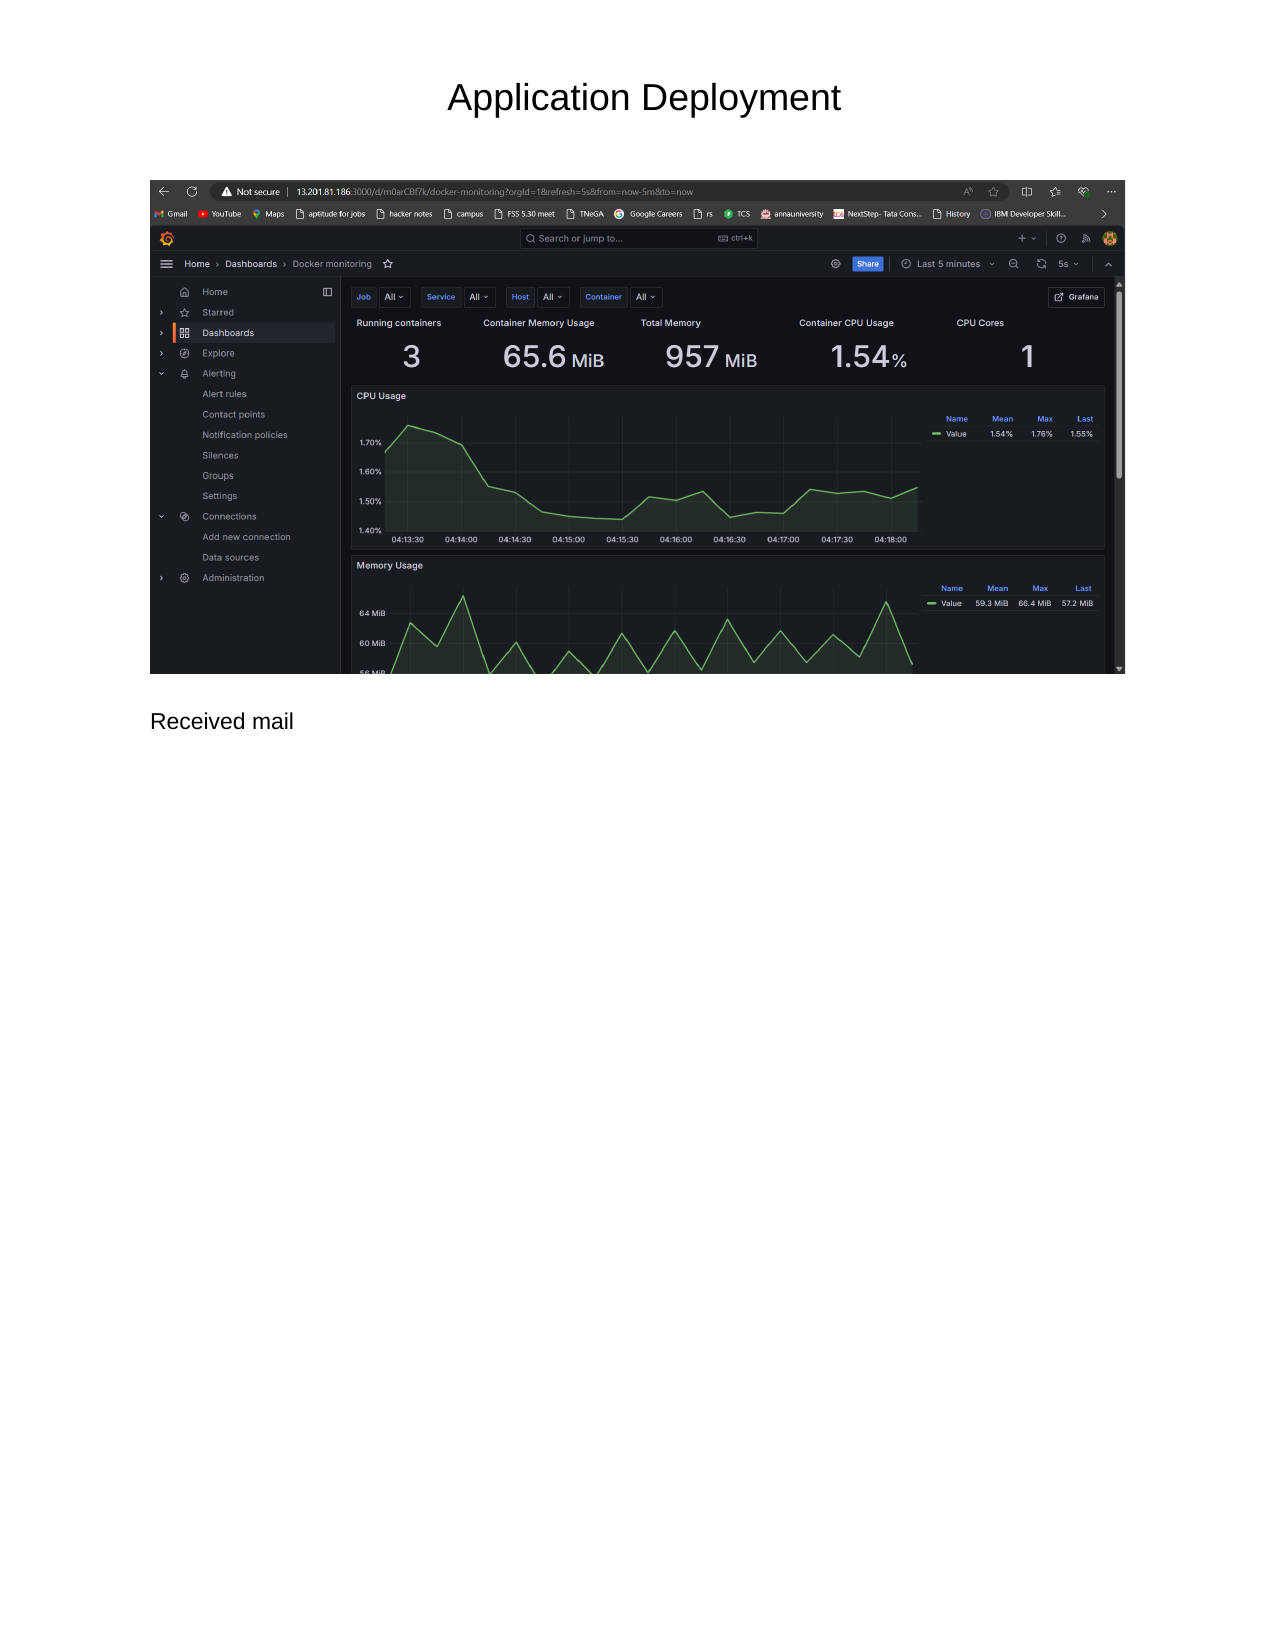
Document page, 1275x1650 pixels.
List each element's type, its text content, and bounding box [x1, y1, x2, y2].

text Received mail [150, 708, 1125, 734]
picture [150, 180, 1125, 674]
